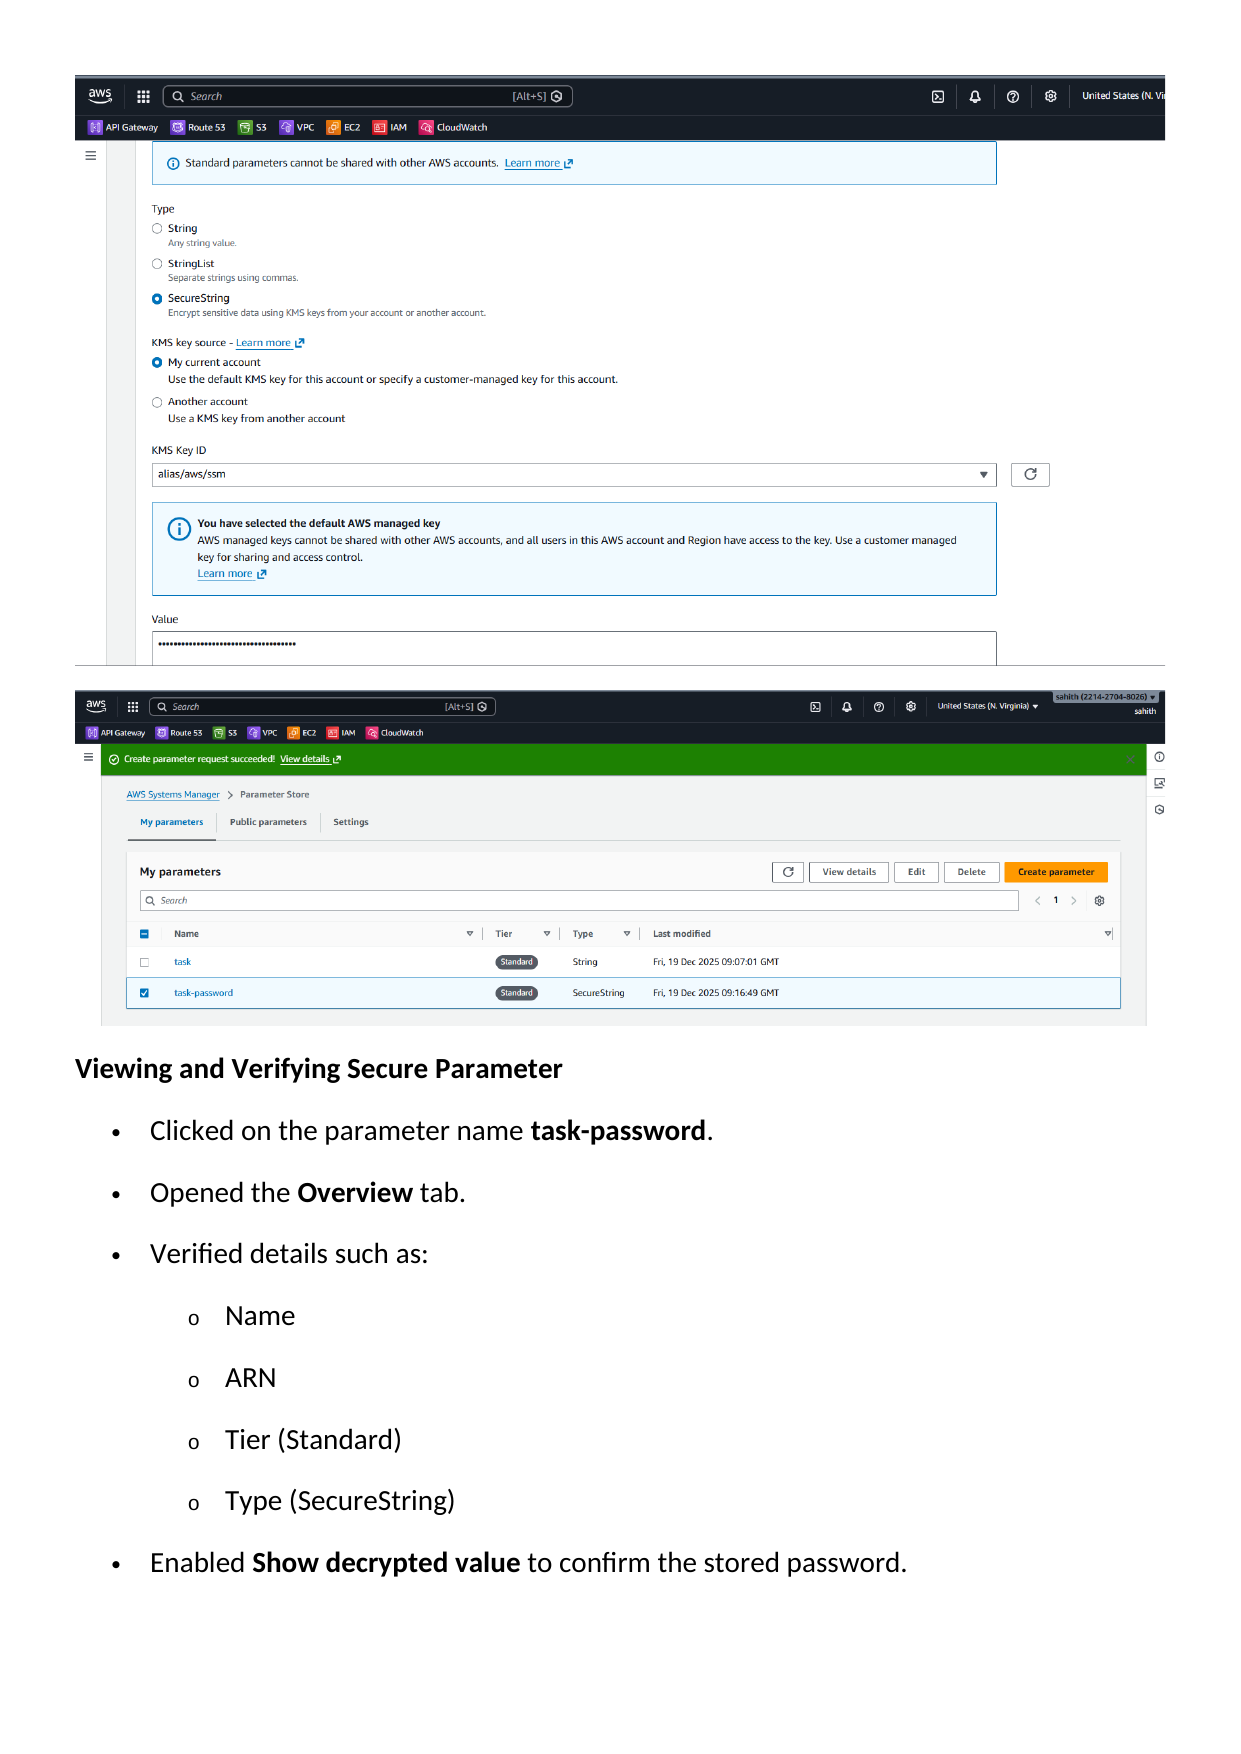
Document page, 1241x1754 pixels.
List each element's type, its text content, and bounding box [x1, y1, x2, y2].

list Verified details such as: [112, 1235, 1165, 1271]
list ARN [187, 1359, 1165, 1394]
picture [75, 75, 1166, 666]
list Tier (Standard) [187, 1421, 1165, 1456]
list Opened the Overview tab. [112, 1174, 1165, 1209]
picture [75, 690, 1166, 1026]
list Type (SecureString) [187, 1482, 1165, 1518]
list Enabled Show decrypted value to confirm the stored password. [112, 1544, 1165, 1580]
text Viewing and Verifying Secure Parameter [75, 1050, 1165, 1086]
list Clicked on the parameter name task-password. [112, 1112, 1165, 1147]
list Name [187, 1297, 1165, 1333]
